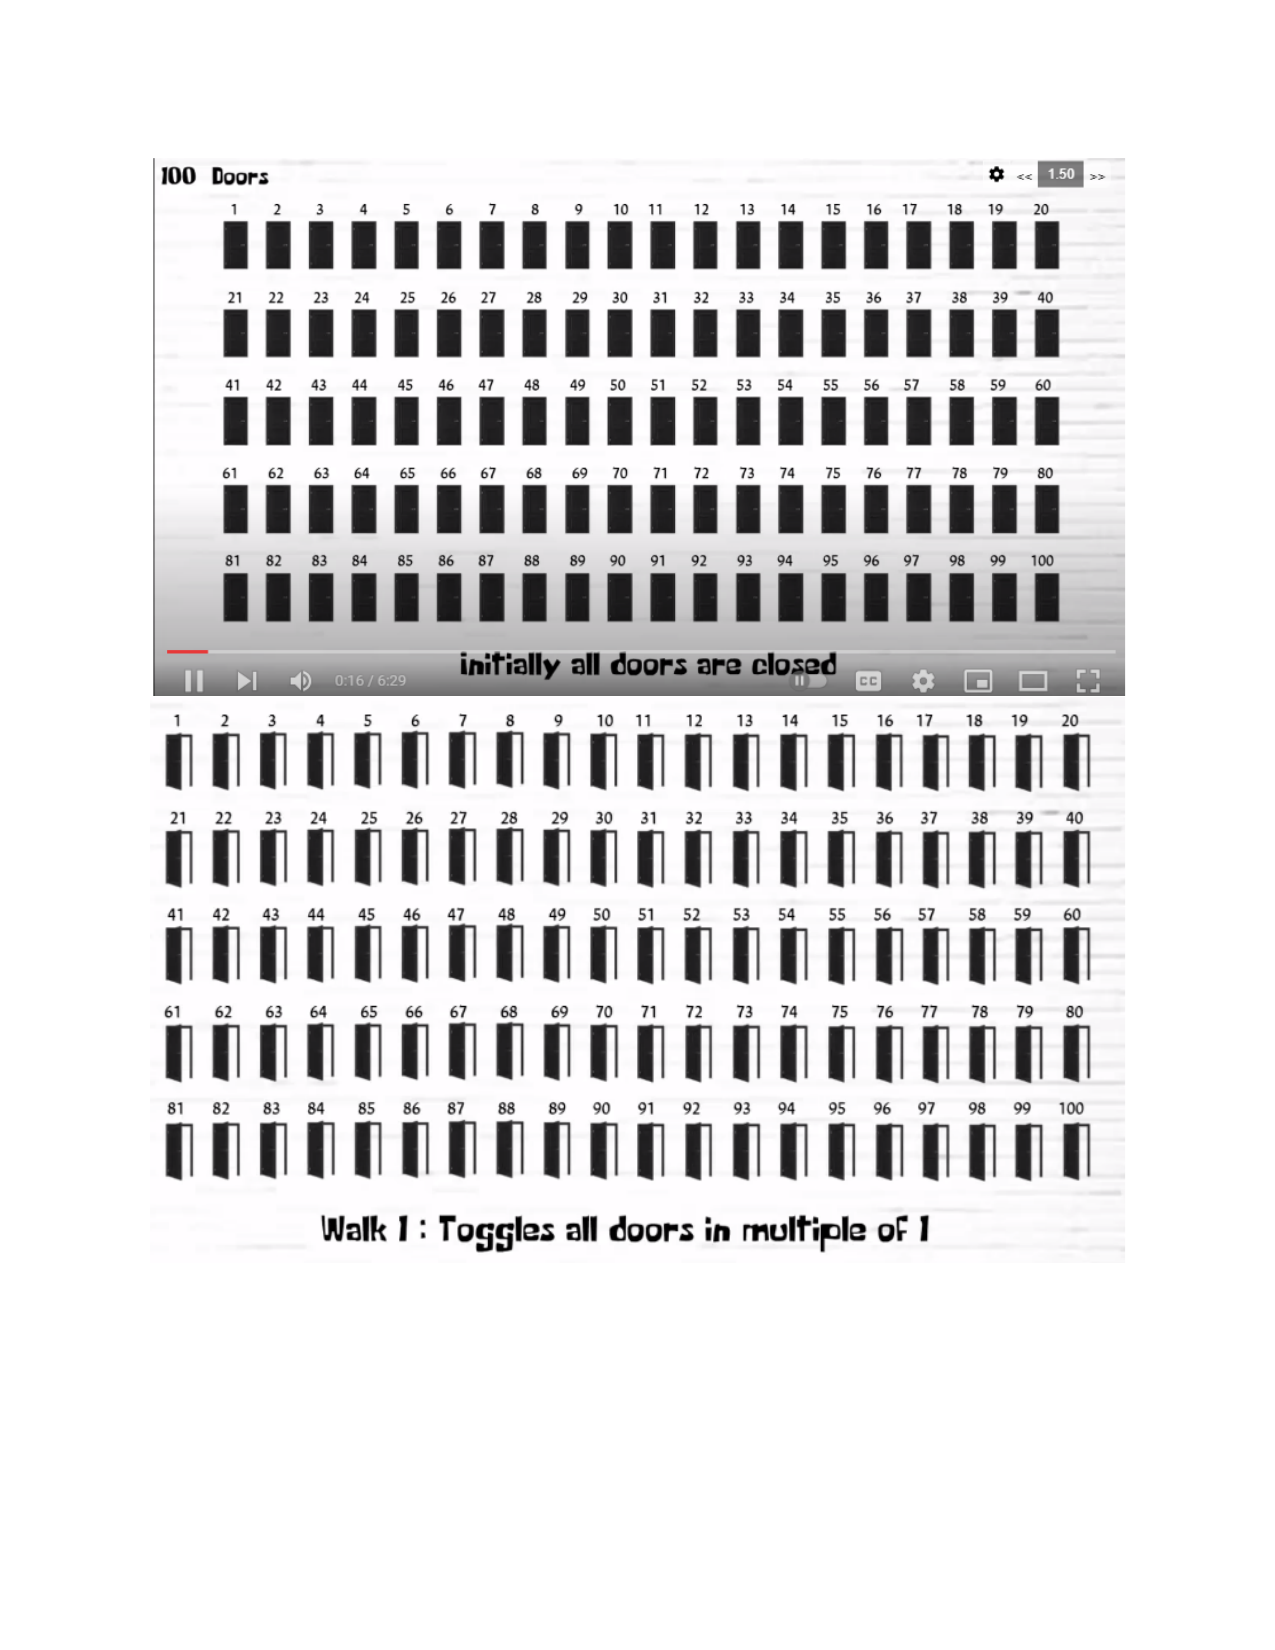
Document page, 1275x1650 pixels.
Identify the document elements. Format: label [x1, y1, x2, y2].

picture [150, 150, 1125, 696]
picture [150, 697, 1125, 1263]
